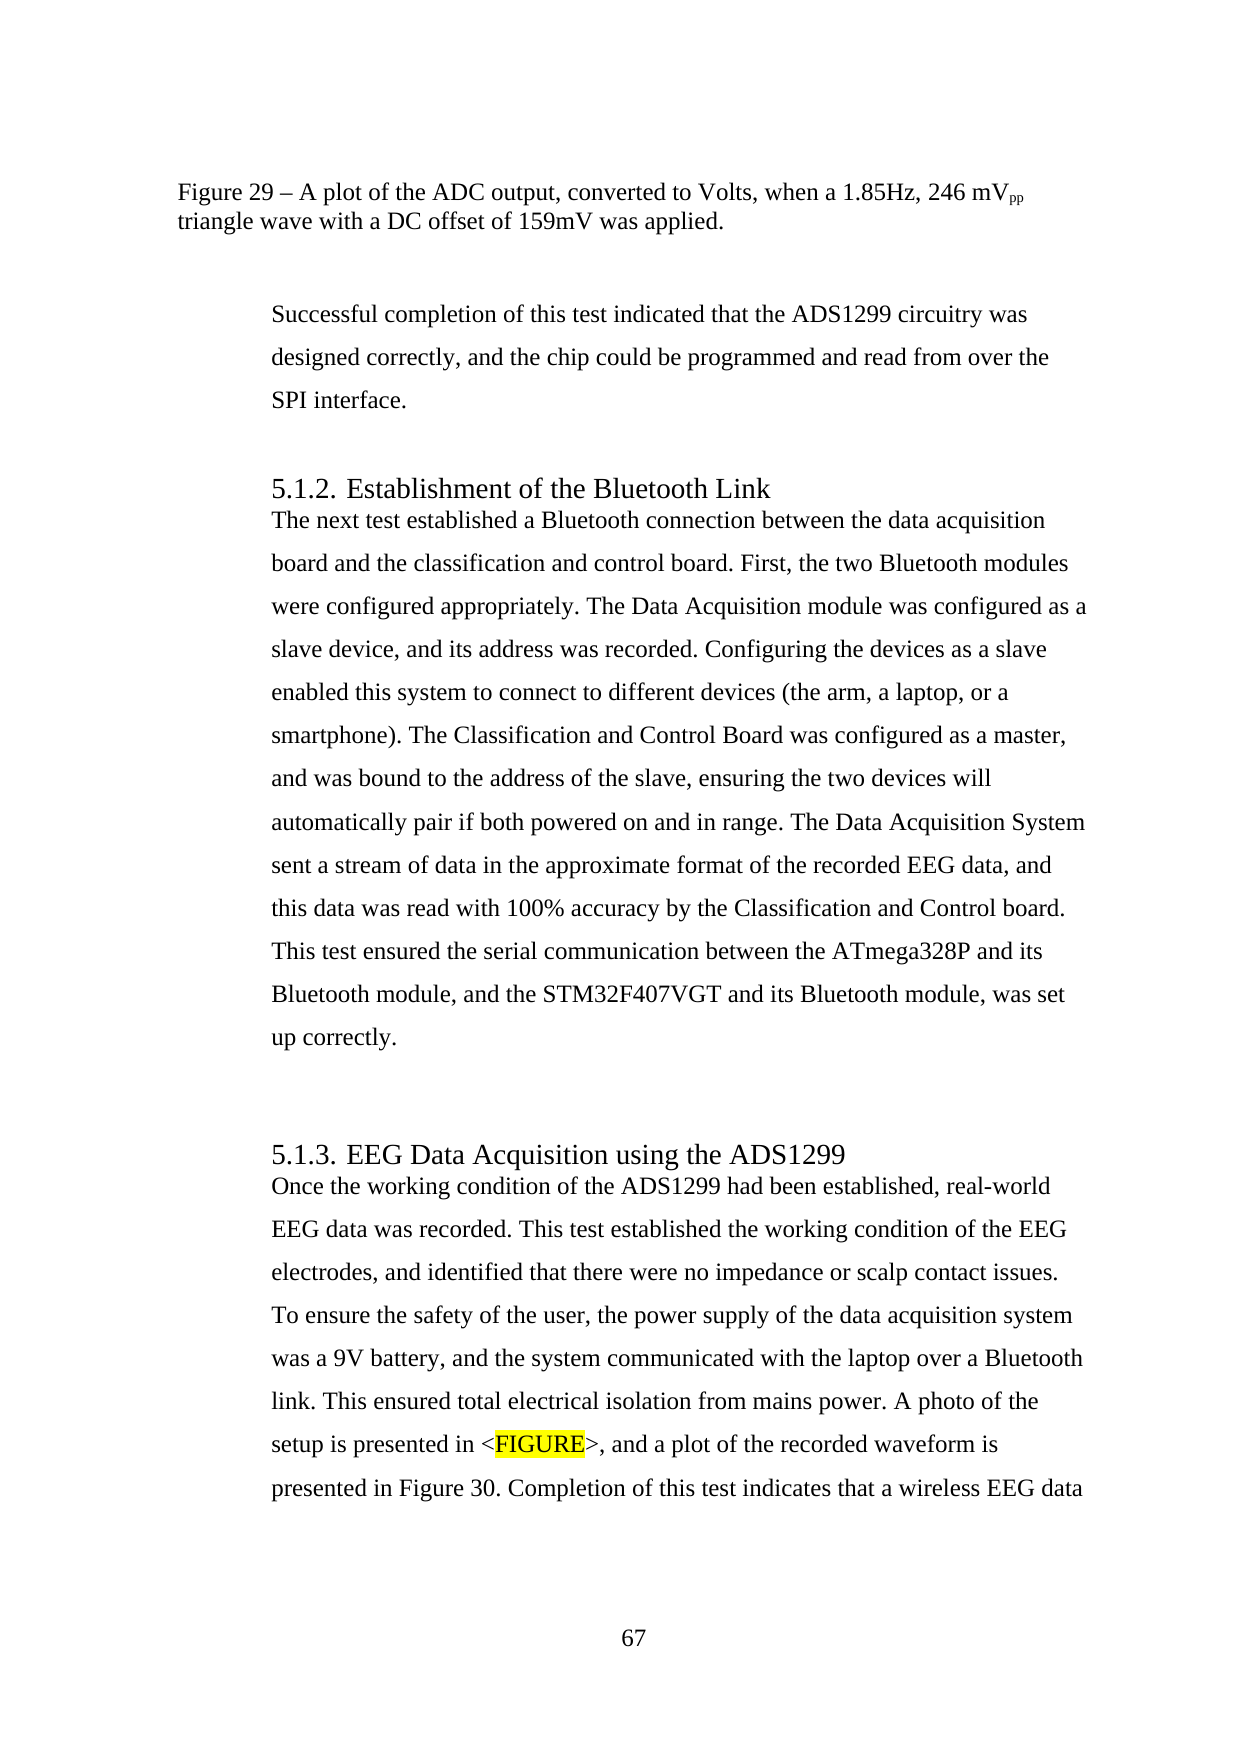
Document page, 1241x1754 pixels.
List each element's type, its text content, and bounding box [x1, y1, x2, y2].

subtitle EEG Data Acquisition using the ADS1299 [271, 1137, 1090, 1171]
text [271, 1171, 1090, 1501]
text The next test established a Bluetooth connection between the data acquisition board and the classification and control board. First, the two Bluetooth modules were configured appropriately. The Data Acquisition module was configured as a slave device, and its address was recorded. Configuring the devices as a slave enabled this system to connect to different devices (the arm, a laptop, or a smartphone). The Classification and Control Board was configured as a master, and was bound to the address of the slave, ensuring the two devices will automatically pair if both powered on and in range. The Data Acquisition System sent a stream of data in the approximate format of the recorded EEG data, and this data was read with 100% accuracy by the Classification and Control board. This test ensured the serial communication between the ATmega328P and its Bluetooth module, and the STM32F407VGT and its Bluetooth module, was set up correctly. [271, 505, 1090, 1051]
text Figure 29 – A plot of the ADC output, converted to Volts, when a 1.85Hz, 246 mVpp triangle wave with a DC offset of 159mV was applied. [177, 177, 1090, 235]
text Successful completion of this test indicated that the ADS1299 circuitry was designed correctly, and the chip could be programmed and read from over the SPI interface. [271, 299, 1090, 414]
subtitle Establishment of the Bluetooth Link [271, 471, 1090, 505]
